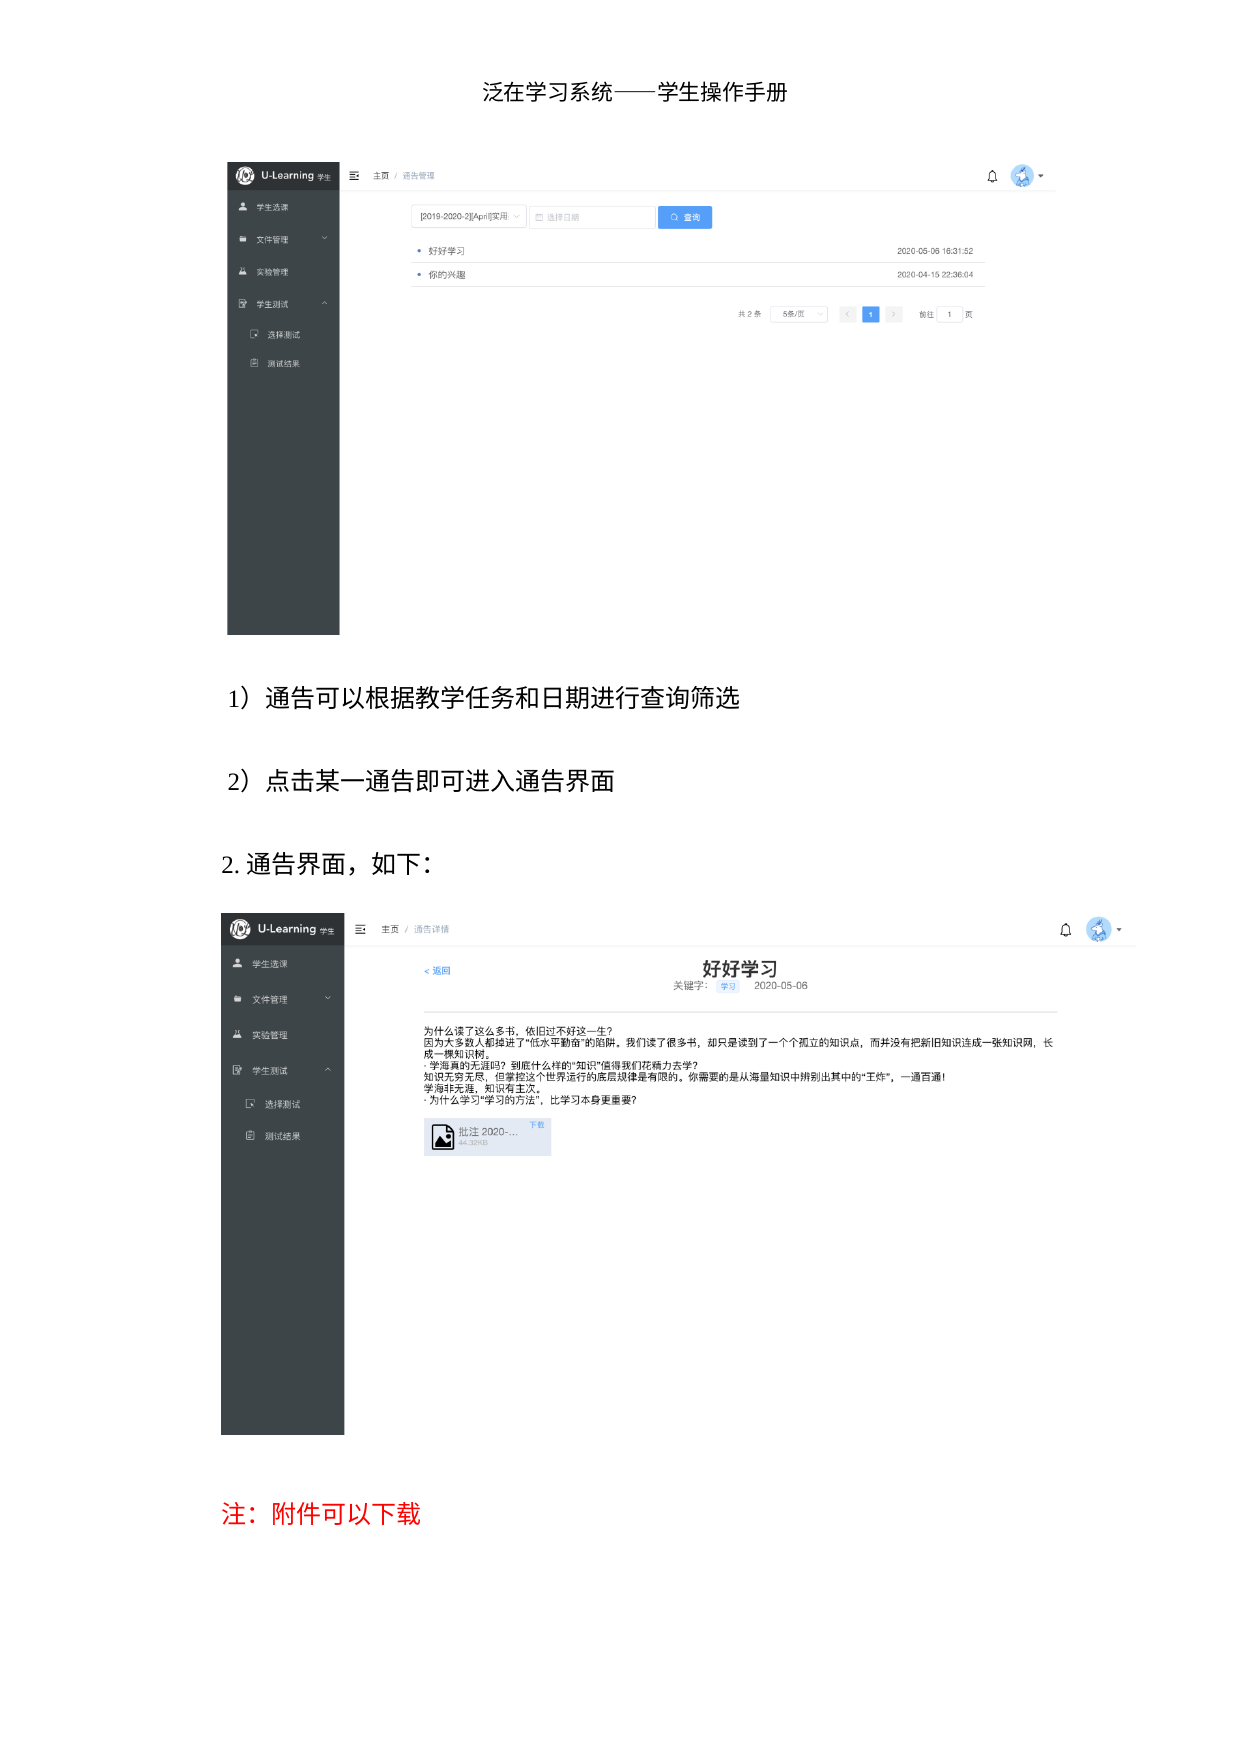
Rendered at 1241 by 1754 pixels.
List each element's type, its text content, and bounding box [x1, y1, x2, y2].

list 通告界面，如下： [177, 830, 1092, 895]
text 注：附件可以下载 [177, 1480, 1092, 1545]
list 通告可以根据教学任务和日期进行查询筛选 [177, 664, 1092, 729]
picture [221, 913, 1136, 1435]
picture [227, 162, 1056, 635]
list 点击某一通告即可进入通告界面 [177, 747, 1092, 812]
